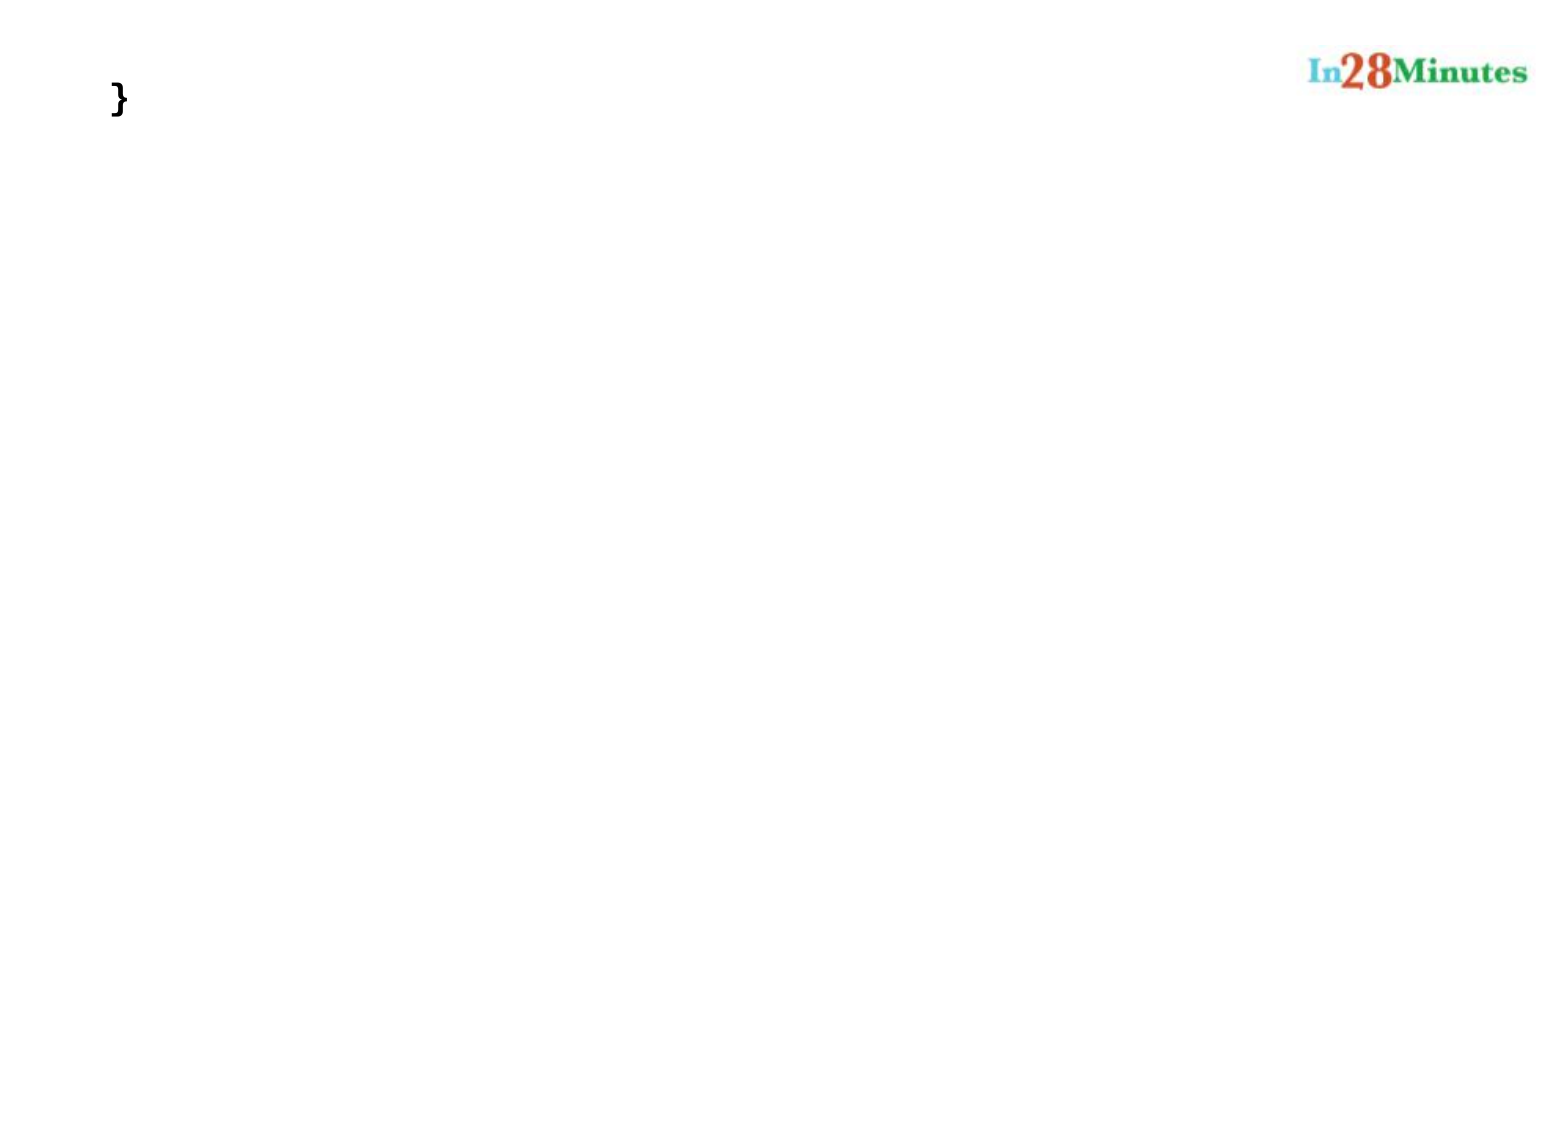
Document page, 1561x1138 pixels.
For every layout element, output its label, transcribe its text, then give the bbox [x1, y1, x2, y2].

picture [1272, 45, 1536, 178]
text } [108, 79, 1489, 120]
